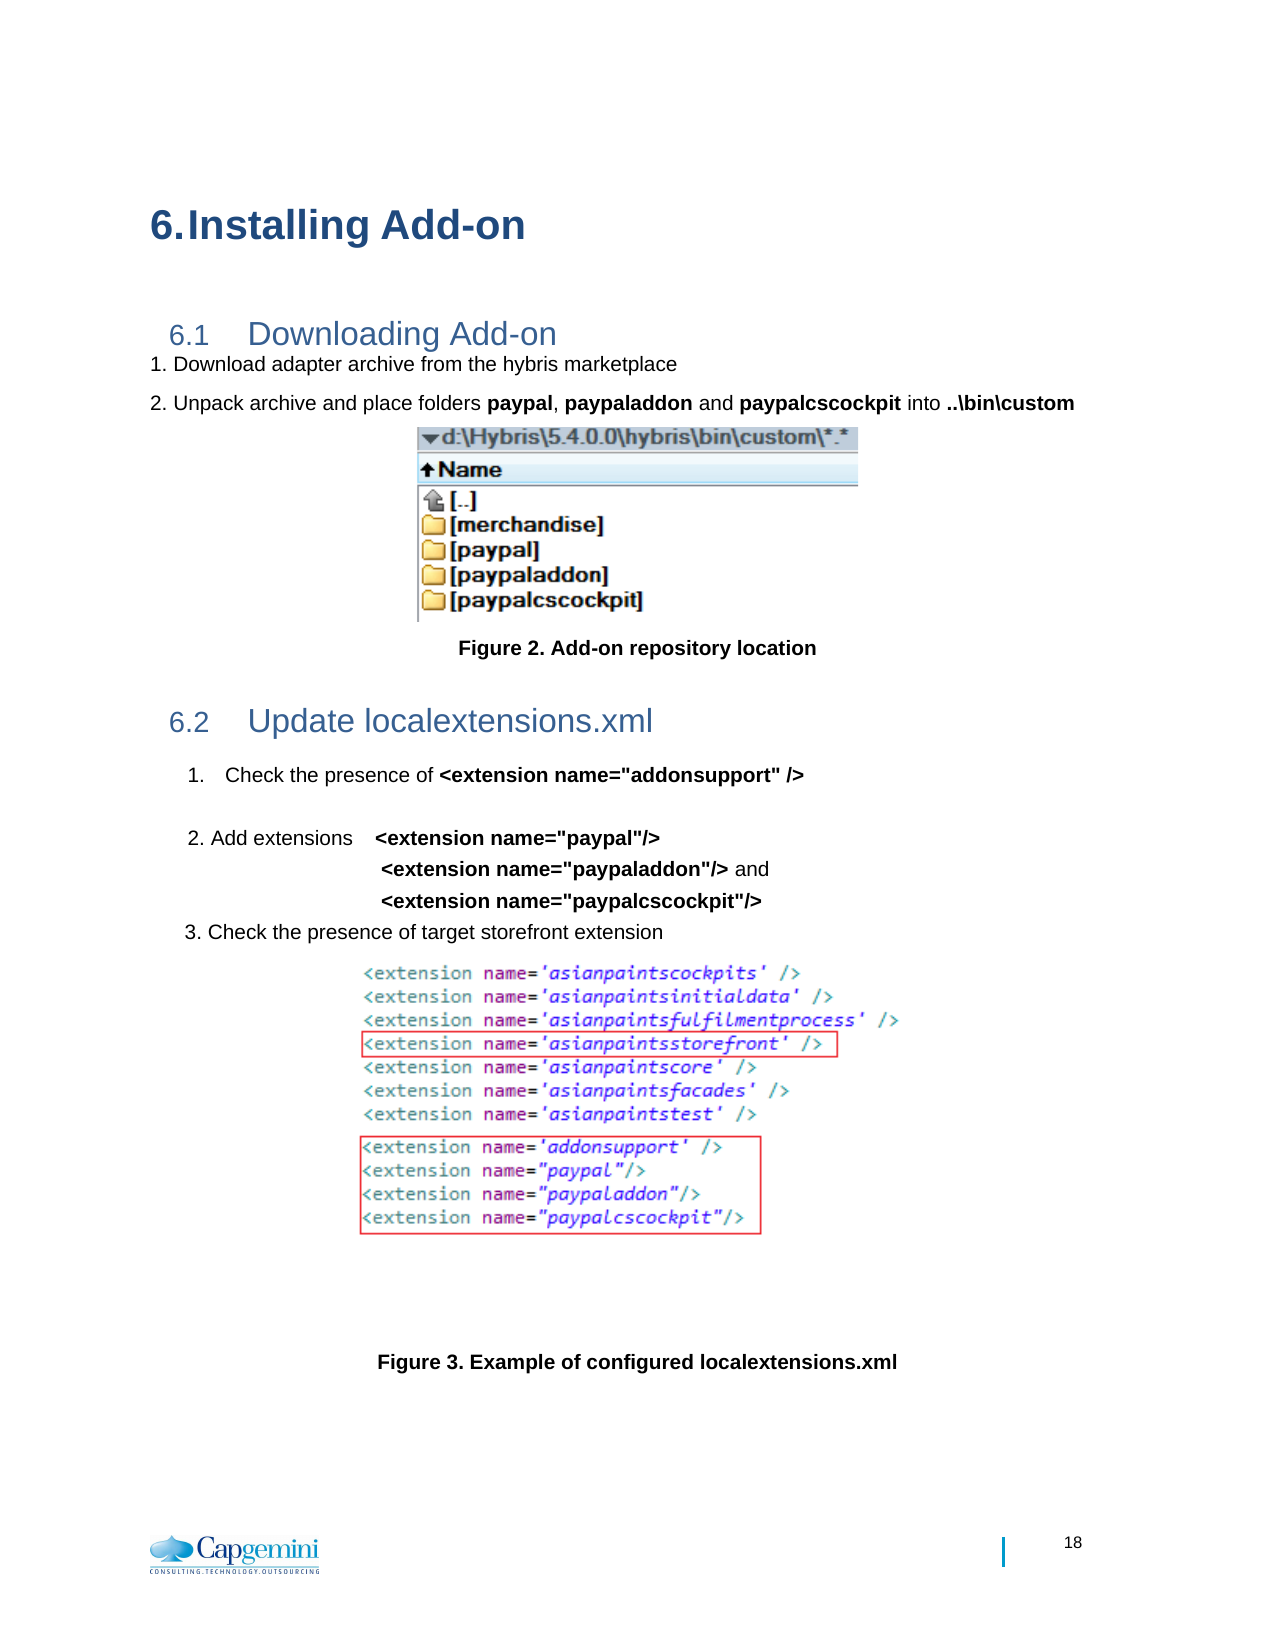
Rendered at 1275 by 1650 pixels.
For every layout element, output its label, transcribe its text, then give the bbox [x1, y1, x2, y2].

picture [150, 1535, 319, 1574]
text 1. Download adapter archive from the hybris marketplace [150, 352, 1125, 376]
picture [357, 956, 918, 1335]
list Check the presence of <extension name="addonsupport" /> [187, 763, 1125, 787]
text Figure 2. Add-on repository location [150, 636, 1125, 660]
text <extension name="paypaladdon"/> and [300, 857, 1125, 881]
text Figure 3. Example of configured localextensions.xml [150, 1349, 1125, 1373]
subtitle Installing Add-on [150, 200, 1125, 248]
subtitle Downloading Add-on [169, 314, 1125, 352]
text 3. Check the presence of target storefront extension [150, 920, 1125, 944]
subtitle Update localextensions.xml [169, 701, 1125, 739]
text 2. Unpack archive and place folders paypal, paypaladdon and paypalcscockpit into ..\bin\custom [150, 391, 1125, 415]
text 2. Add extensions <extension name="paypal"/> [150, 826, 1125, 850]
text <extension name="paypalcscockpit"/> [300, 888, 1125, 912]
